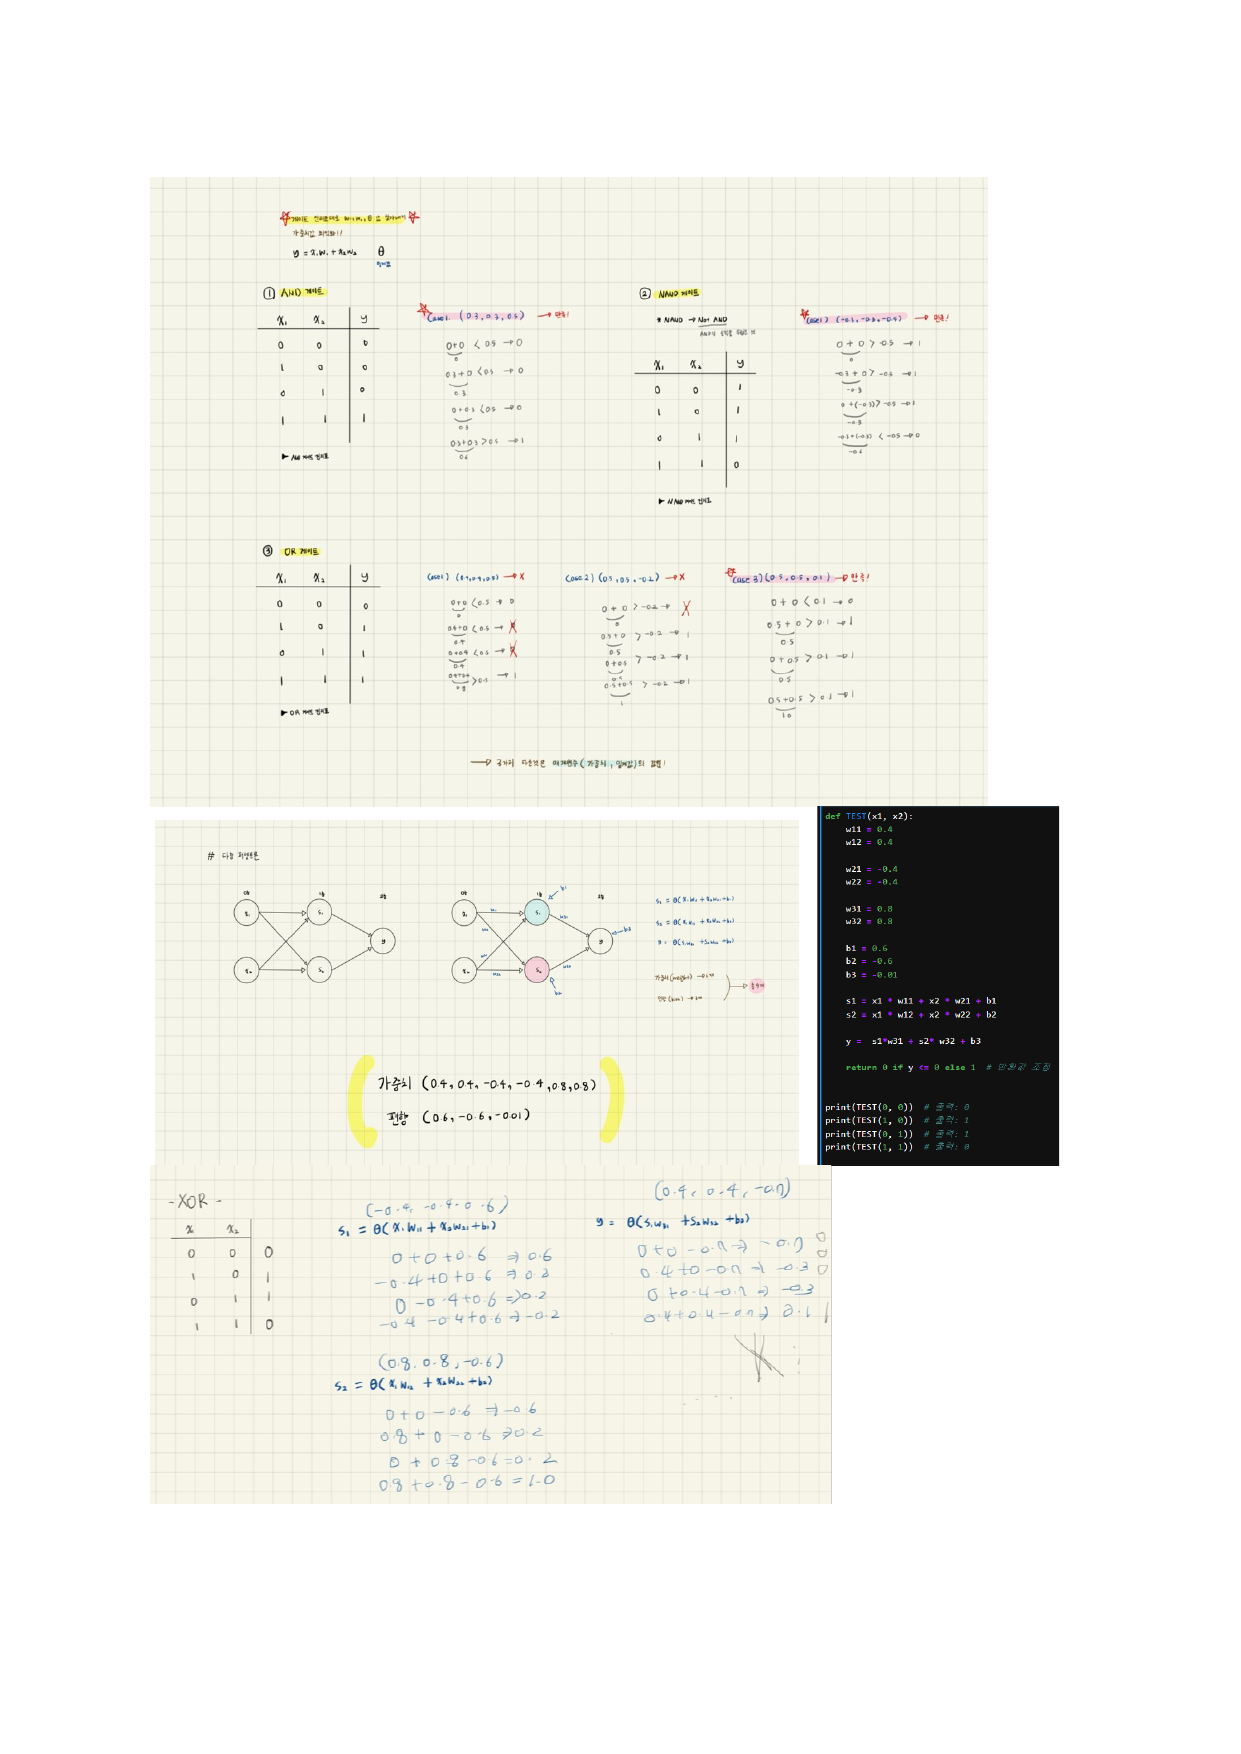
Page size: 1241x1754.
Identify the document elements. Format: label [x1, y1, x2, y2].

picture [150, 177, 1060, 1504]
